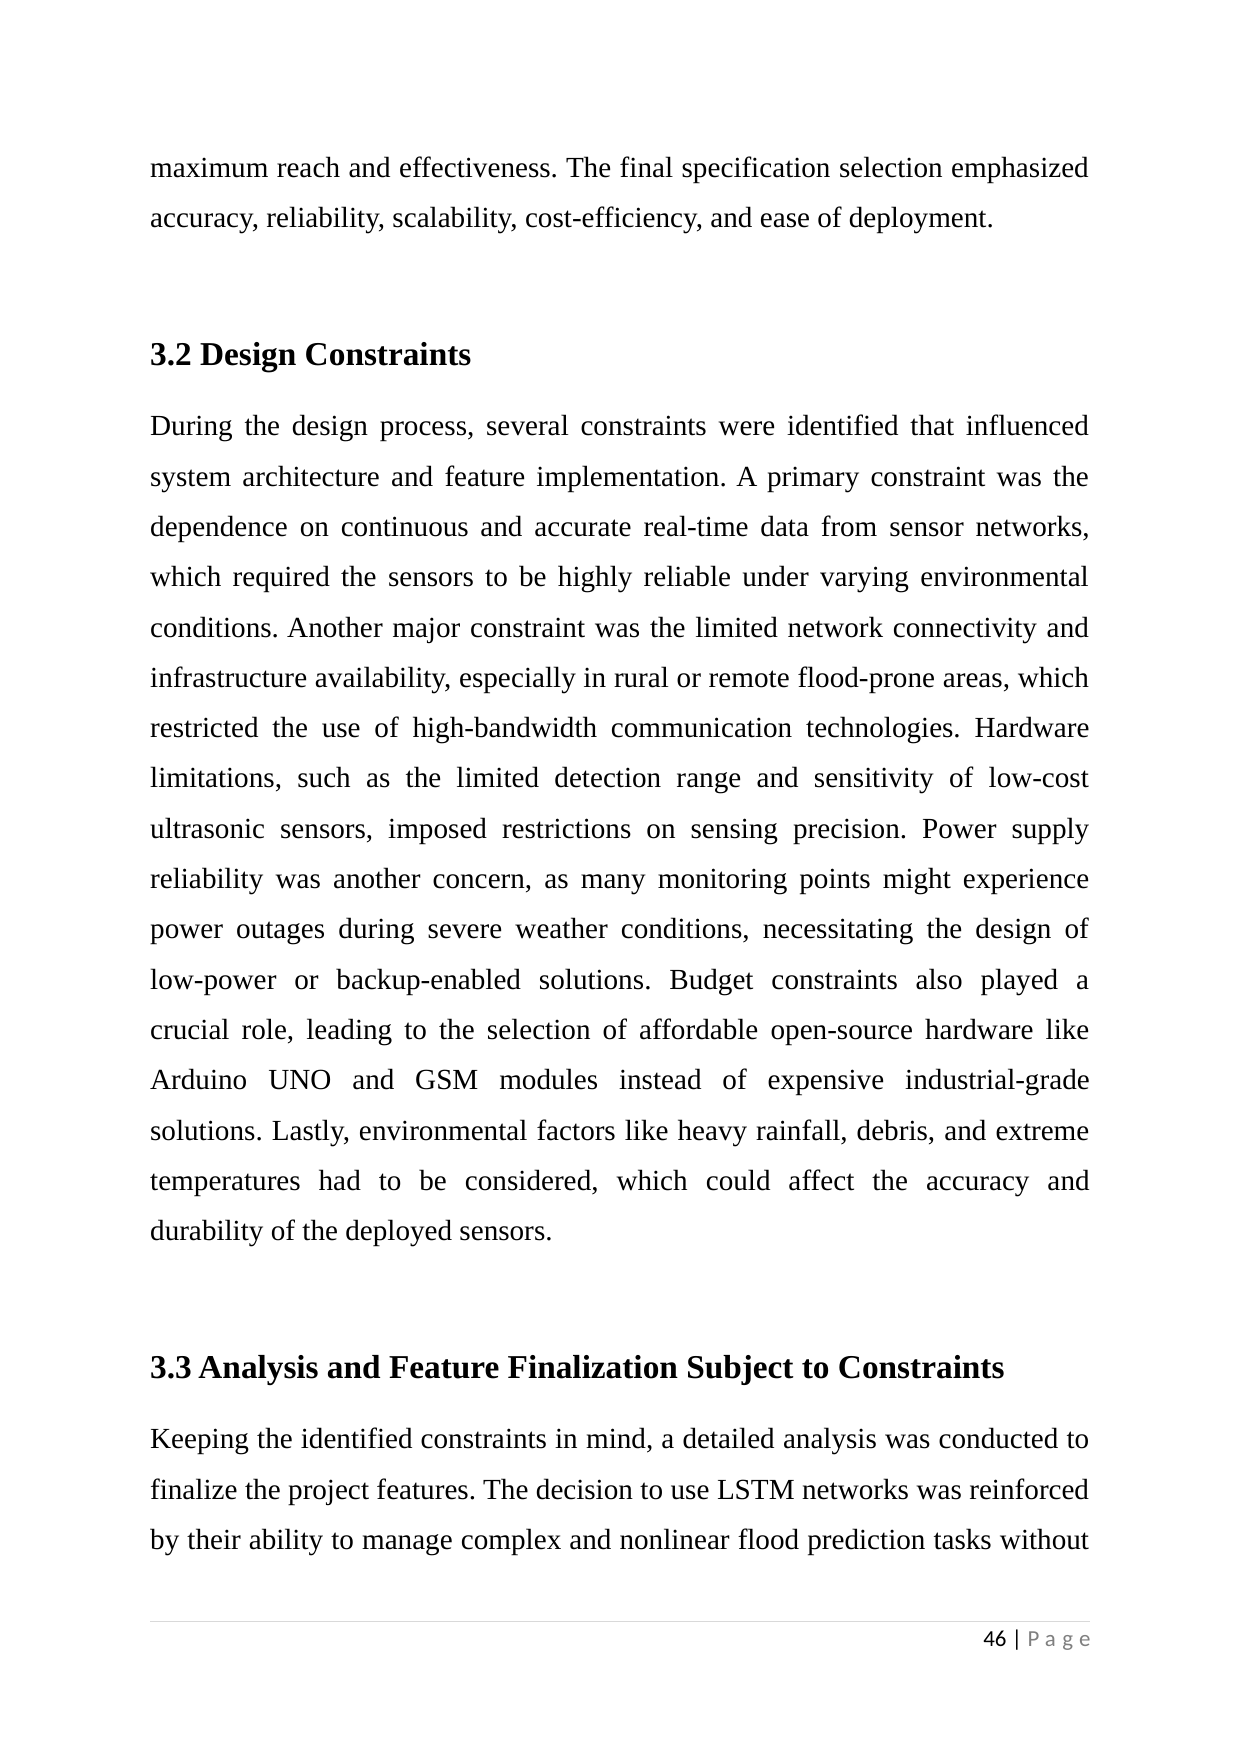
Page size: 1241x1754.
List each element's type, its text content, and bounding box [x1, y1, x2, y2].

text 3.3 Analysis and Feature Finalization Subject to Constraints [150, 1347, 1090, 1386]
text 3.2 Design Constraints [150, 334, 1090, 373]
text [150, 150, 1090, 234]
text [150, 1422, 1090, 1556]
text During the design process, several constraints were identified that influenced system architecture and feature implementation. A primary constraint was the dependence on continuous and accurate real-time data from sensor networks, which required the sensors to be highly reliable under varying environmental conditions. Another major constraint was the limited network connectivity and infrastructure availability, especially in rural or remote flood-prone areas, which restricted the use of high-bandwidth communication technologies. Hardware limitations, such as the limited detection range and sensitivity of low-cost ultrasonic sensors, imposed restrictions on sensing precision. Power supply reliability was another concern, as many monitoring points might experience power outages during severe weather conditions, necessitating the design of low-power or backup-enabled solutions. Budget constraints also played a crucial role, leading to the selection of affordable open-source hardware like Arduino UNO and GSM modules instead of expensive industrial-grade solutions. Lastly, environmental factors like heavy rainfall, debris, and extreme temperatures had to be considered, which could affect the accuracy and durability of the deployed sensors. [150, 408, 1090, 1247]
